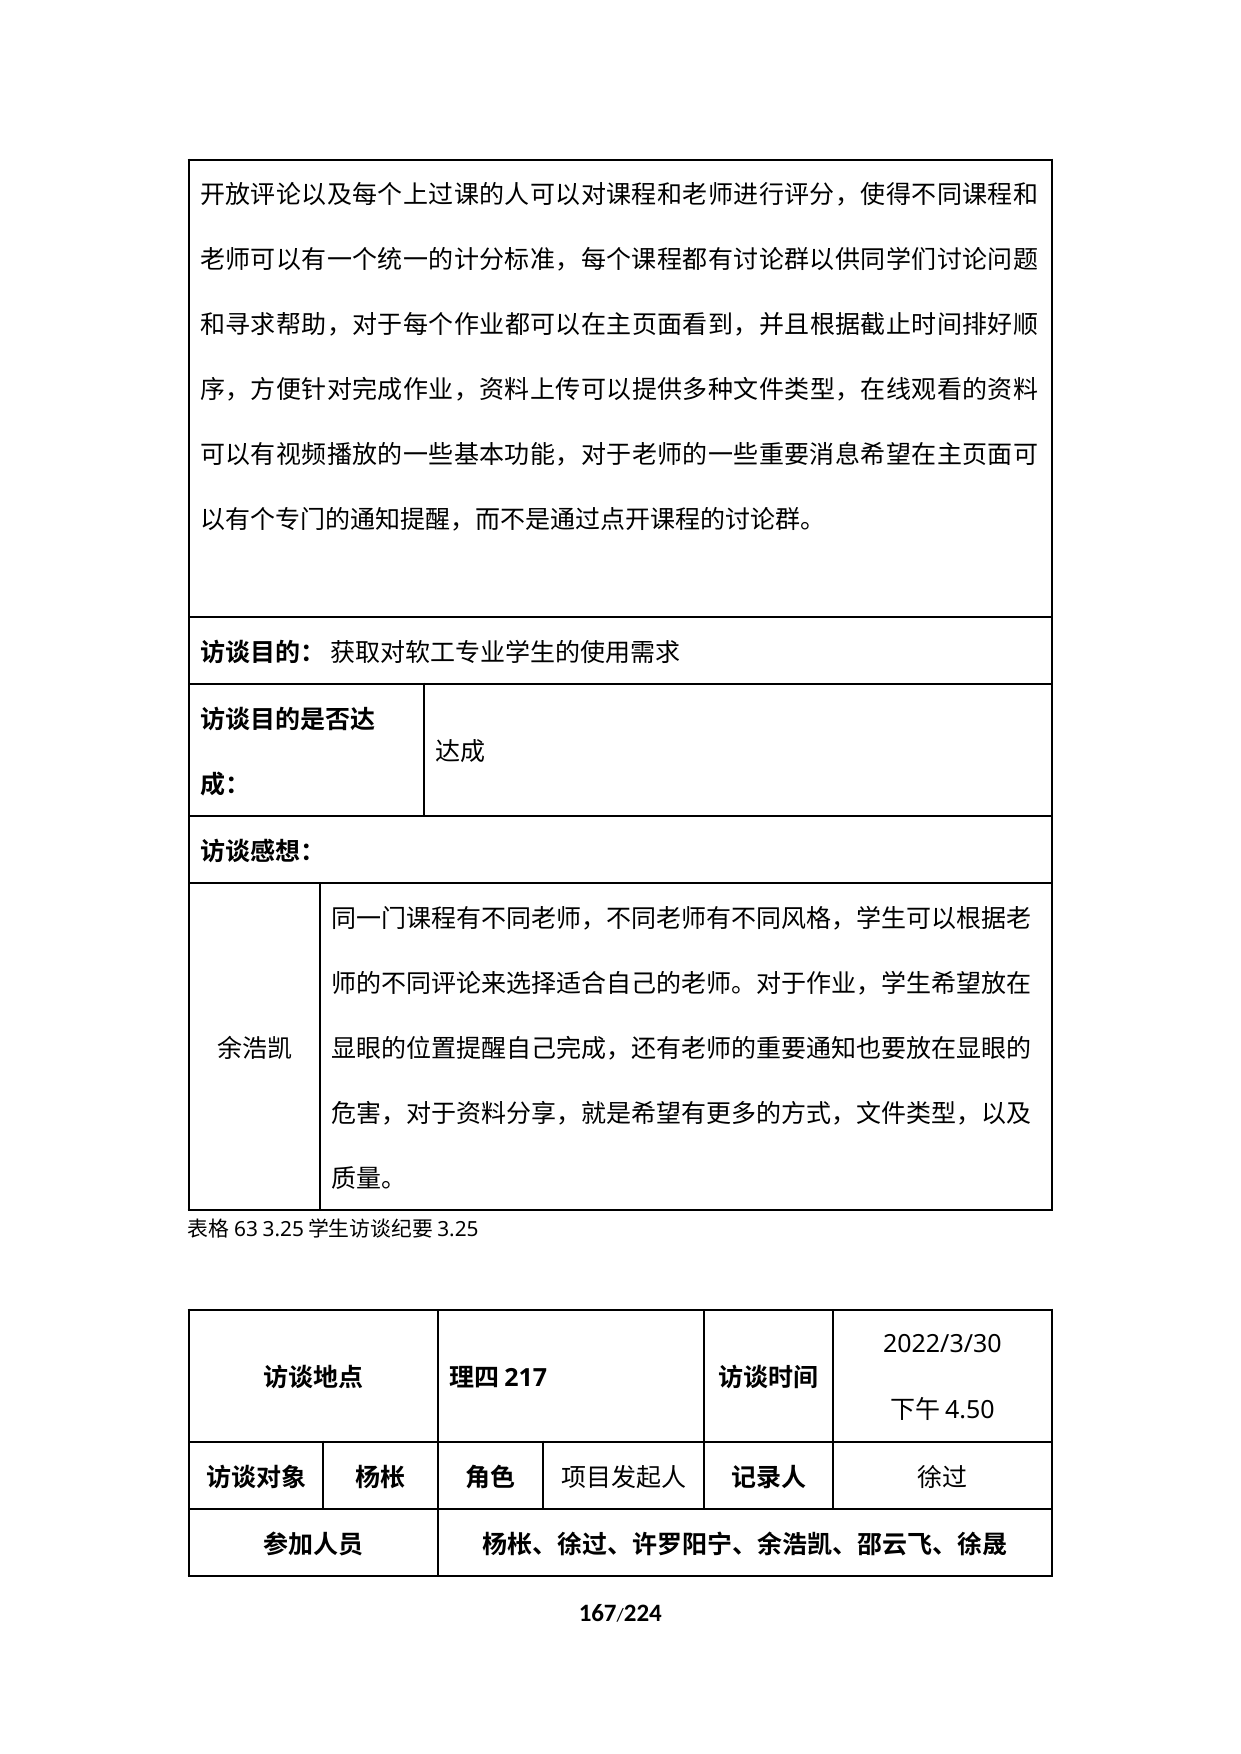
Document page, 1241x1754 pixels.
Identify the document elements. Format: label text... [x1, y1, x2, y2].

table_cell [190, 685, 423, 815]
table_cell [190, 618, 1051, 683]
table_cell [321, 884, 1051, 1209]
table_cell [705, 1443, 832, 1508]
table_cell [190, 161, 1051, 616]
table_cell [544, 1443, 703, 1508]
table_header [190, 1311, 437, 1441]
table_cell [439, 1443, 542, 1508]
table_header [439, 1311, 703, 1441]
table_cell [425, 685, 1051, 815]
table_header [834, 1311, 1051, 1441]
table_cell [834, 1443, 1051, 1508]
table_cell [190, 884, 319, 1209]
text 表格 63 3.25学生访谈纪要3.25 [187, 1211, 1053, 1243]
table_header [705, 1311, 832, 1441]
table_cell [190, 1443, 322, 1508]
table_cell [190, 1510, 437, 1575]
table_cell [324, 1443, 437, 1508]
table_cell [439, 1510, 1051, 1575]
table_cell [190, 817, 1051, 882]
